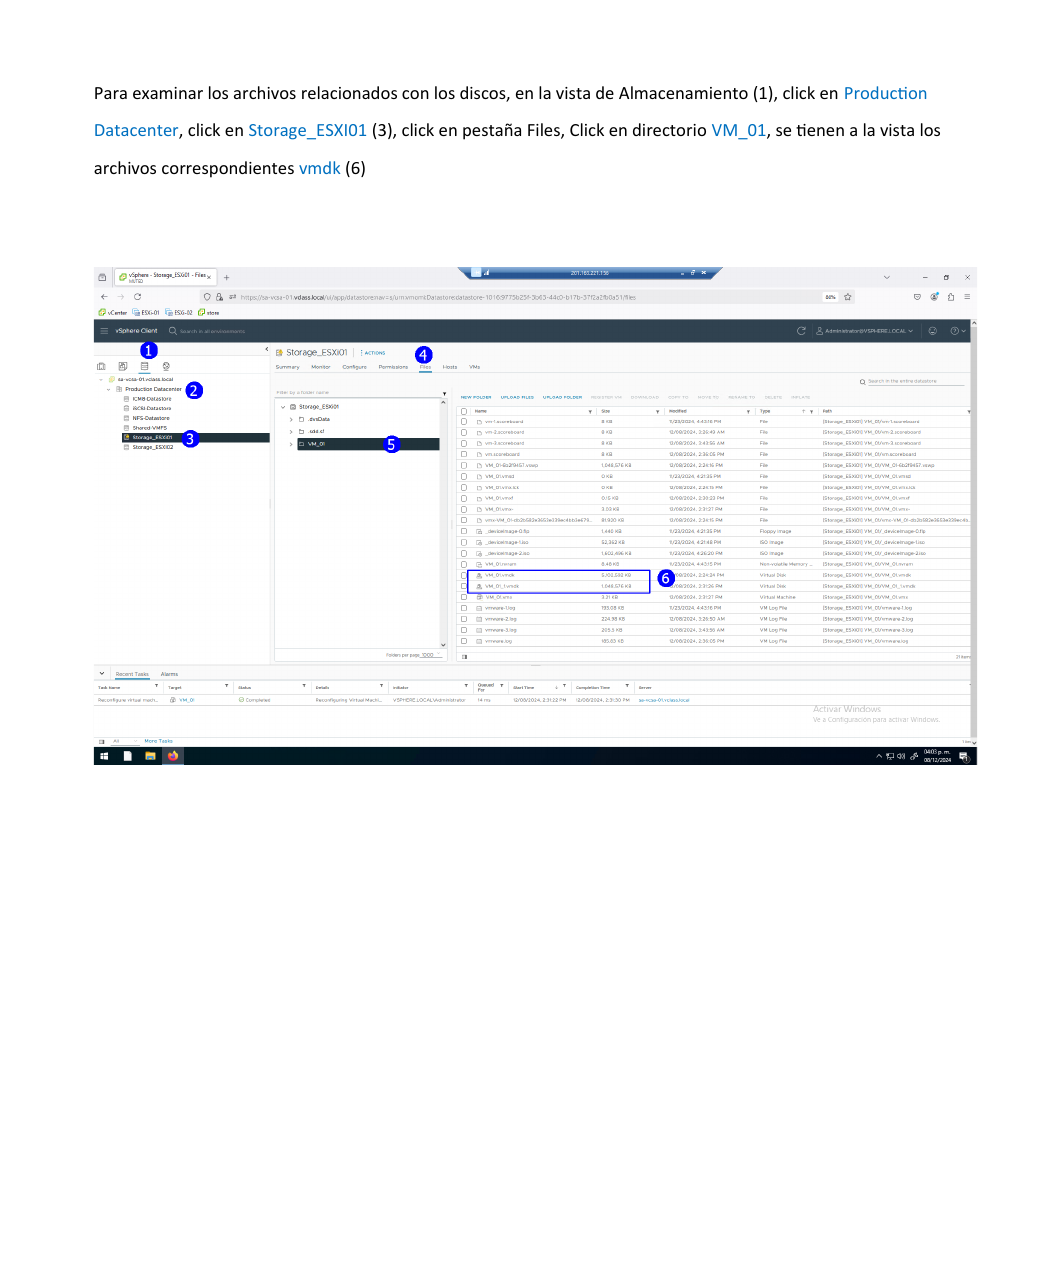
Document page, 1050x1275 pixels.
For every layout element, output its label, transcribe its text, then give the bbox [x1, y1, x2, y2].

picture [93, 267, 978, 765]
text Para examinar los archivos relacionados con los discos, en la vista de Almacenamiento (1), click en Production Datacenter, click en Storage_ESXI01 (3), click en pestaña Files, Click en directorio VM_01, se tienen a la vista los archivos correspondientes vmdk (6) [94, 81, 977, 179]
